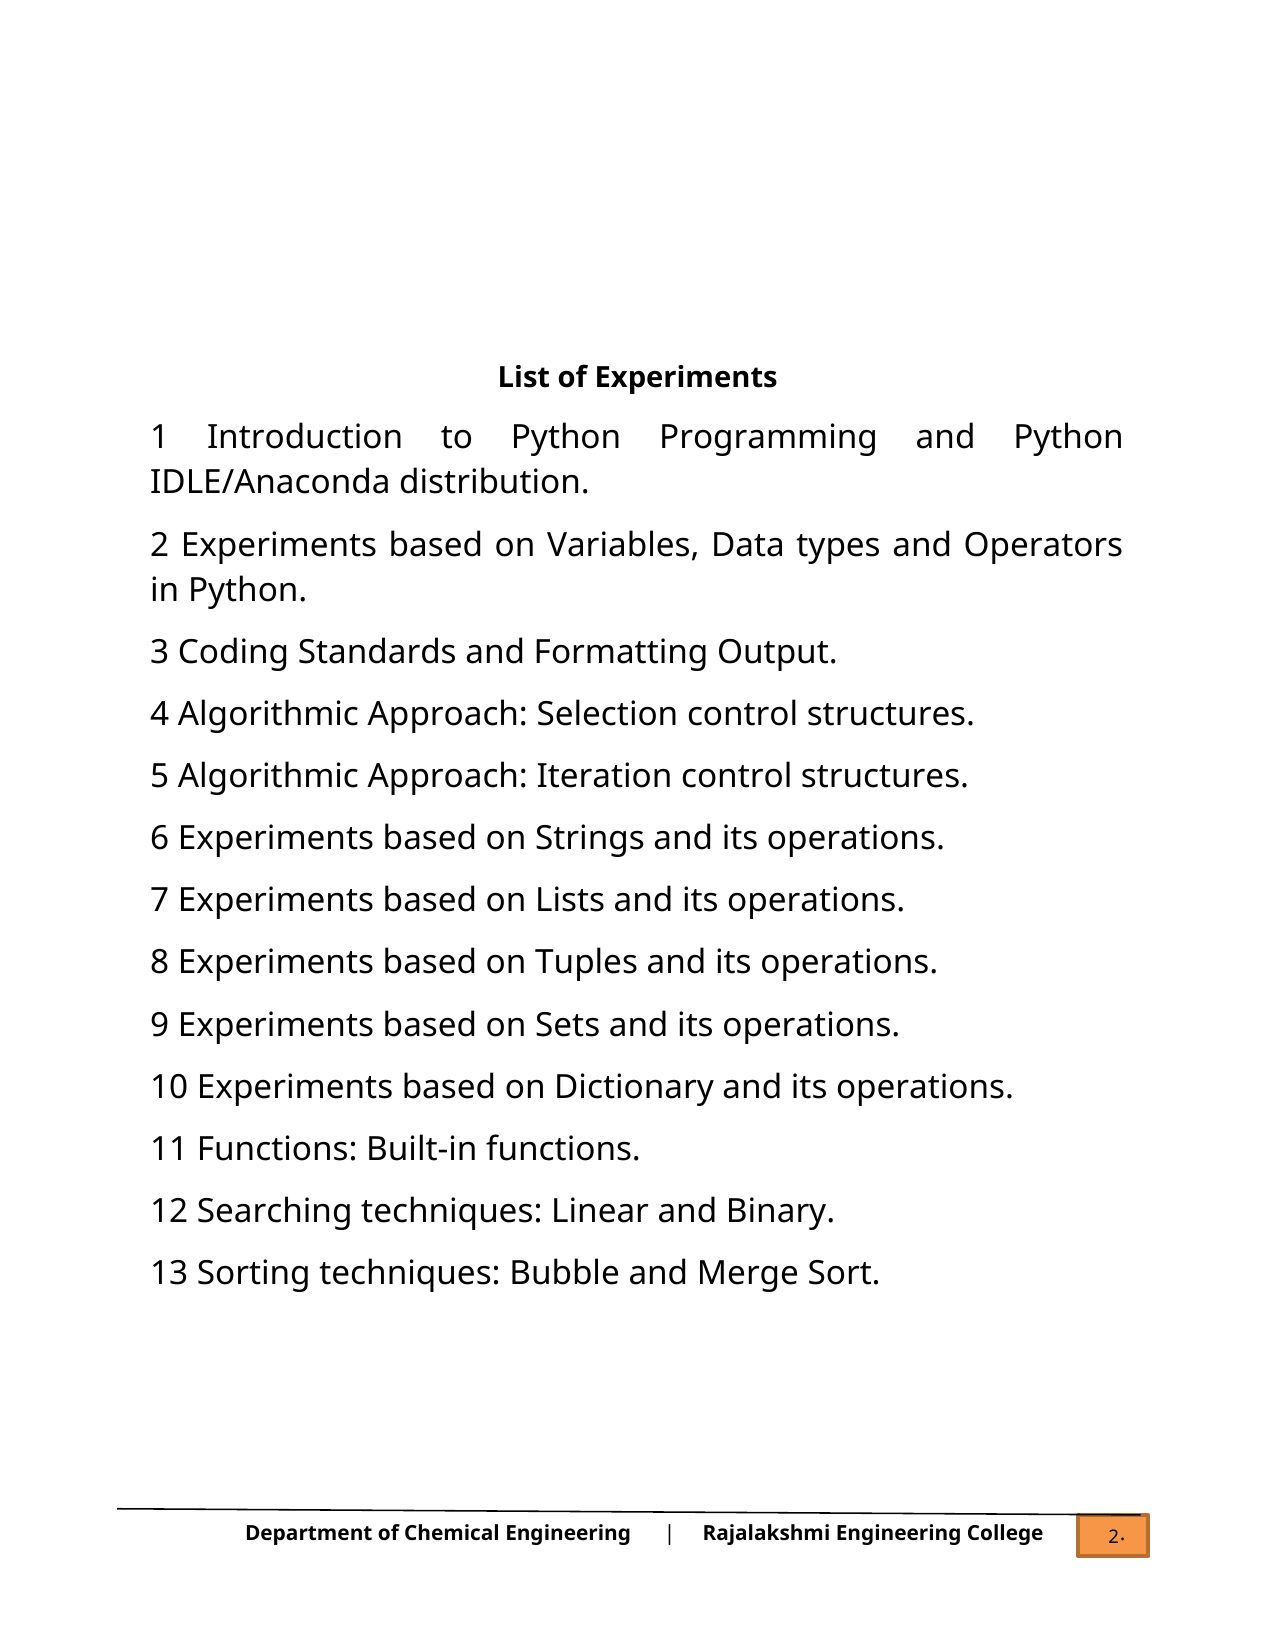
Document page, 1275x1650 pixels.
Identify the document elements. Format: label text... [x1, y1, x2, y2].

subtitle 9 Experiments based on Sets and its operations. [150, 1000, 1125, 1046]
subtitle 6 Experiments based on Strings and its operations. [150, 814, 1125, 859]
subtitle 1 Introduction to Python Programming and Python IDLE/Anaconda distribution. [150, 413, 1125, 504]
subtitle 11 Functions: Built-in functions. [150, 1124, 1125, 1170]
subtitle 3 Coding Standards and Formatting Output. [150, 628, 1125, 673]
subtitle 8 Experiments based on Tuples and its operations. [150, 938, 1125, 984]
subtitle 2 Experiments based on Variables, Data types and Operators in Python. [150, 520, 1125, 611]
subtitle 12 Searching techniques: Linear and Binary. [150, 1187, 1125, 1232]
subtitle 10 Experiments based on Dictionary and its operations. [150, 1062, 1125, 1108]
subtitle List of Experiments [150, 357, 1125, 396]
subtitle 4 Algorithmic Approach: Selection control structures. [150, 690, 1125, 735]
subtitle 5 Algorithmic Approach: Iteration control structures. [150, 752, 1125, 797]
subtitle 13 Sorting techniques: Bubble and Merge Sort. [150, 1249, 1125, 1294]
subtitle 7 Experiments based on Lists and its operations. [150, 876, 1125, 922]
